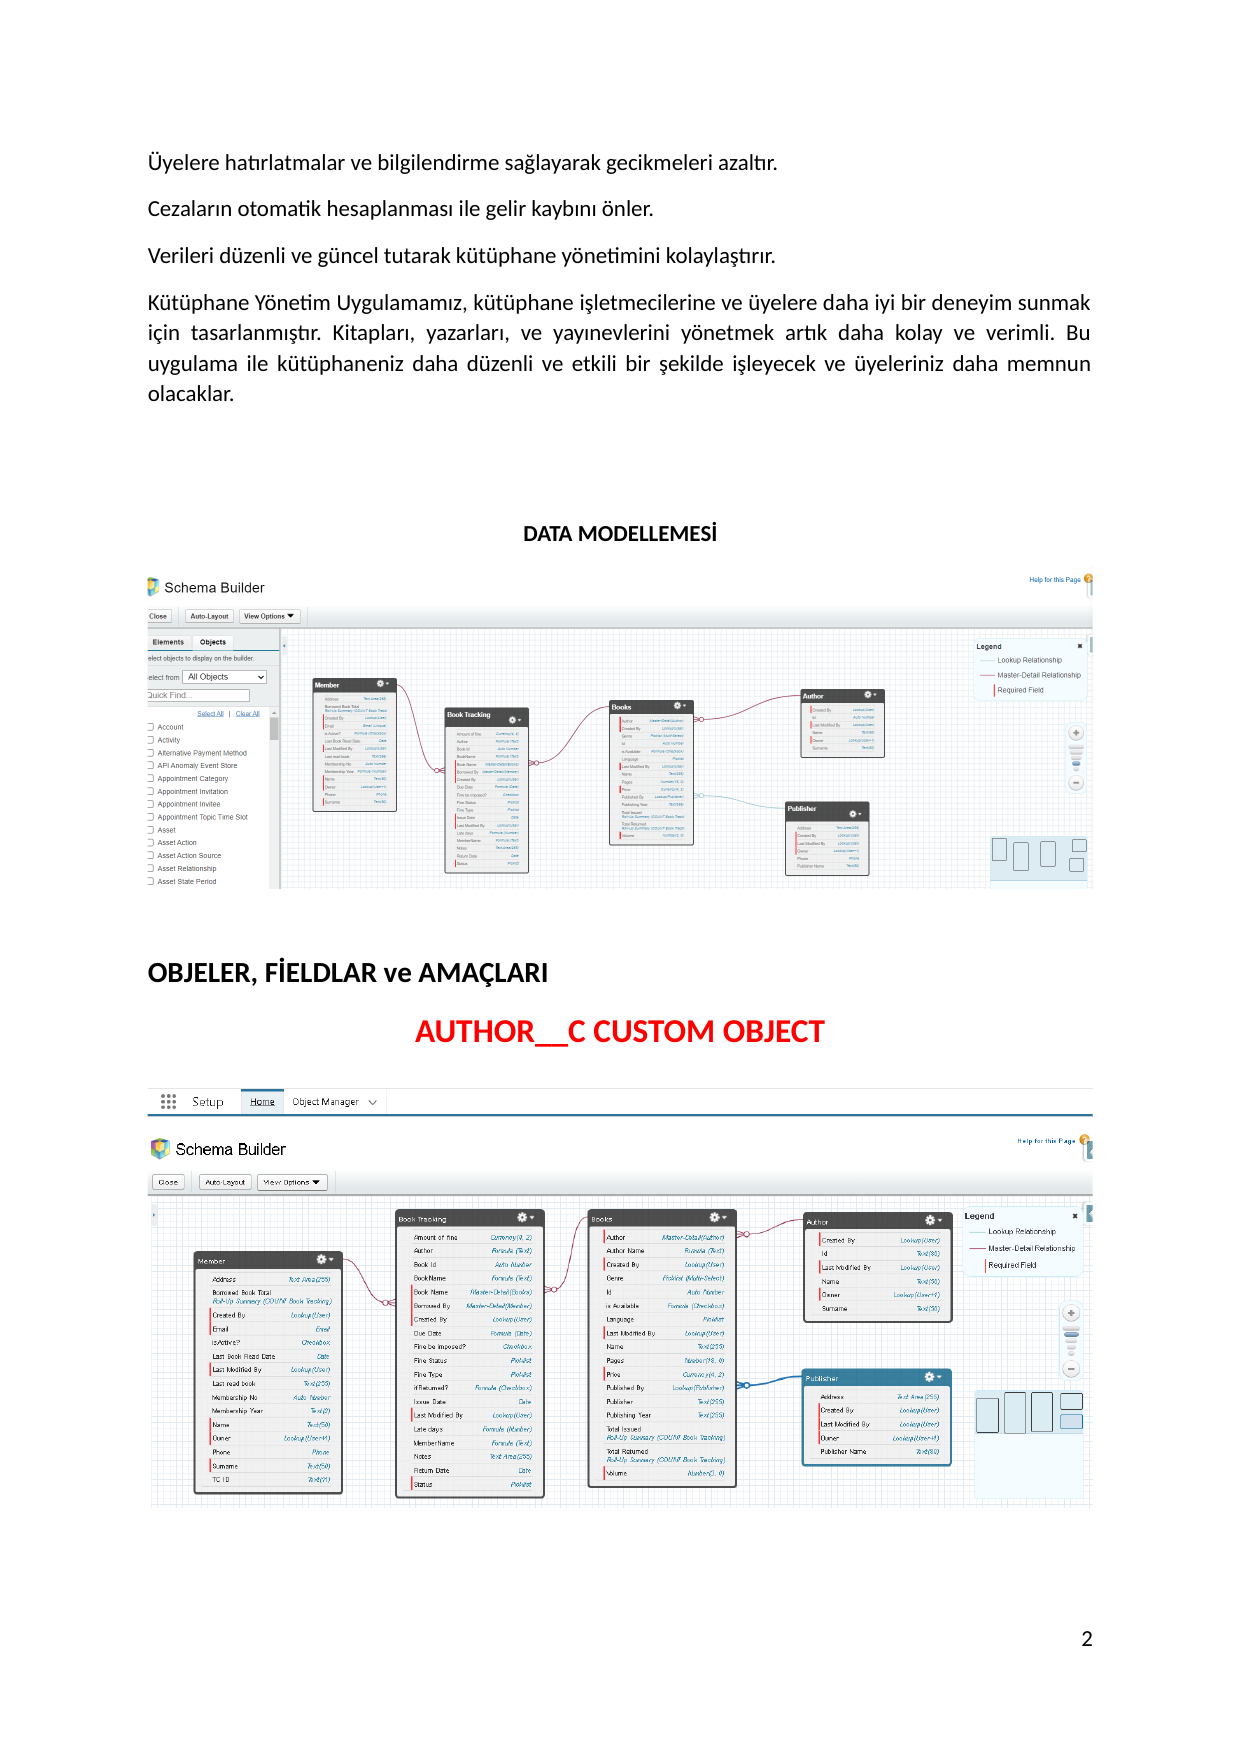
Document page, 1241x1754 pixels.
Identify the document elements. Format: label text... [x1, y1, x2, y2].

text DATA MODELLEMESİ [148, 519, 1093, 547]
text Cezaların otomatik hesaplanması ile gelir kaybını önler. [148, 194, 1093, 222]
picture [147, 566, 1093, 889]
text Verileri düzenli ve güncel tutarak kütüphane yönetimini kolaylaştırır. [148, 241, 1093, 269]
text AUTHOR__C CUSTOM OBJECT [148, 1010, 1093, 1050]
text OBJELER, FİELDLAR ve AMAÇLARI [148, 954, 1093, 990]
text Kütüphane Yönetim Uygulamamız, kütüphane işletmecilerine ve üyelere daha iyi bir deneyim sunmak için tasarlanmıştır. Kitapları, yazarları, ve yayınevlerini yönetmek artık daha kolay ve verimli. Bu uygulama ile kütüphaneniz daha düzenli ve etkili bir şekilde işleyecek ve üyeleriniz daha memnun olacaklar. [148, 288, 1093, 407]
picture [147, 1087, 1093, 1508]
text Üyelere hatırlatmalar ve bilgilendirme sağlayarak gecikmeleri azaltır. [148, 148, 1093, 176]
